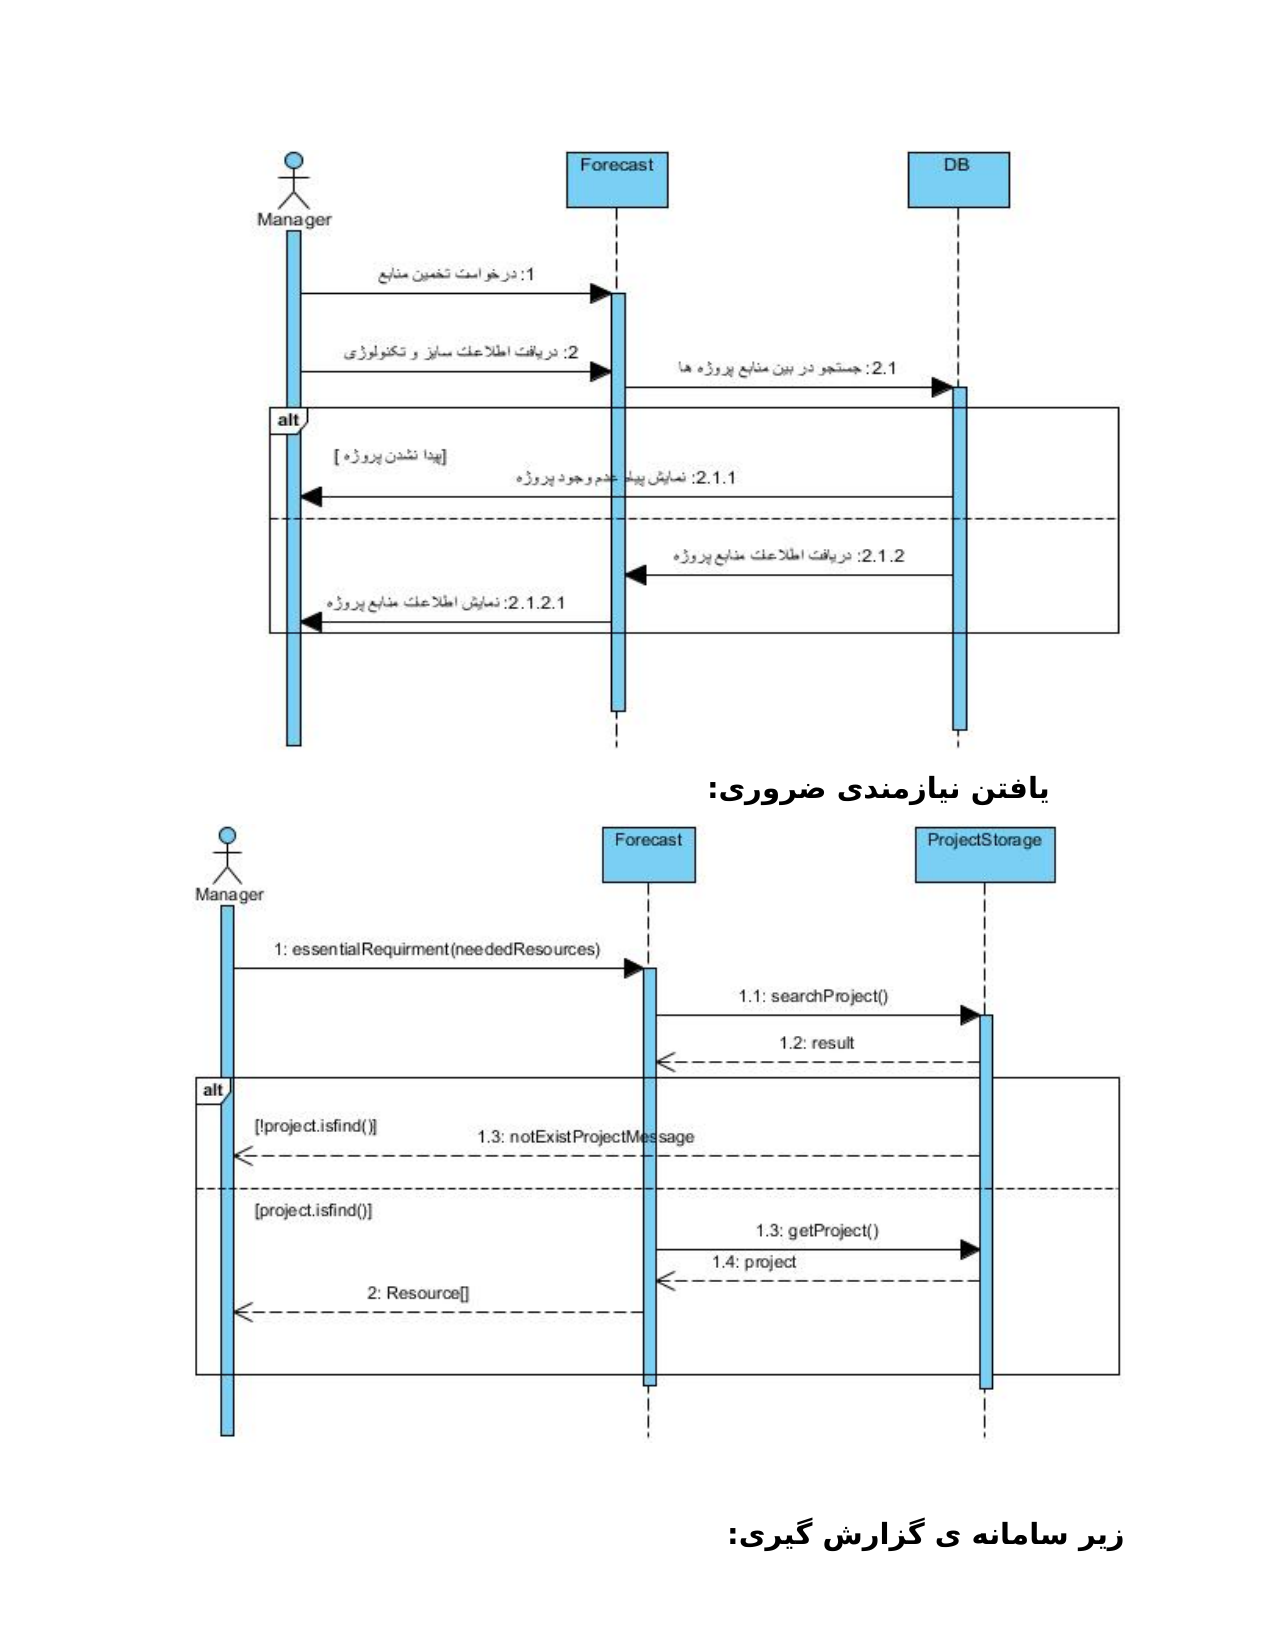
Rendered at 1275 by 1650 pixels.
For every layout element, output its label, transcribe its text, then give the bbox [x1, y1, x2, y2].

picture [237, 150, 1125, 753]
picture [180, 824, 1125, 1443]
text یافتن نیازمندی ضروری: [150, 771, 1125, 805]
text زیر سامانه ی گزارش گیری: [150, 1517, 1125, 1551]
